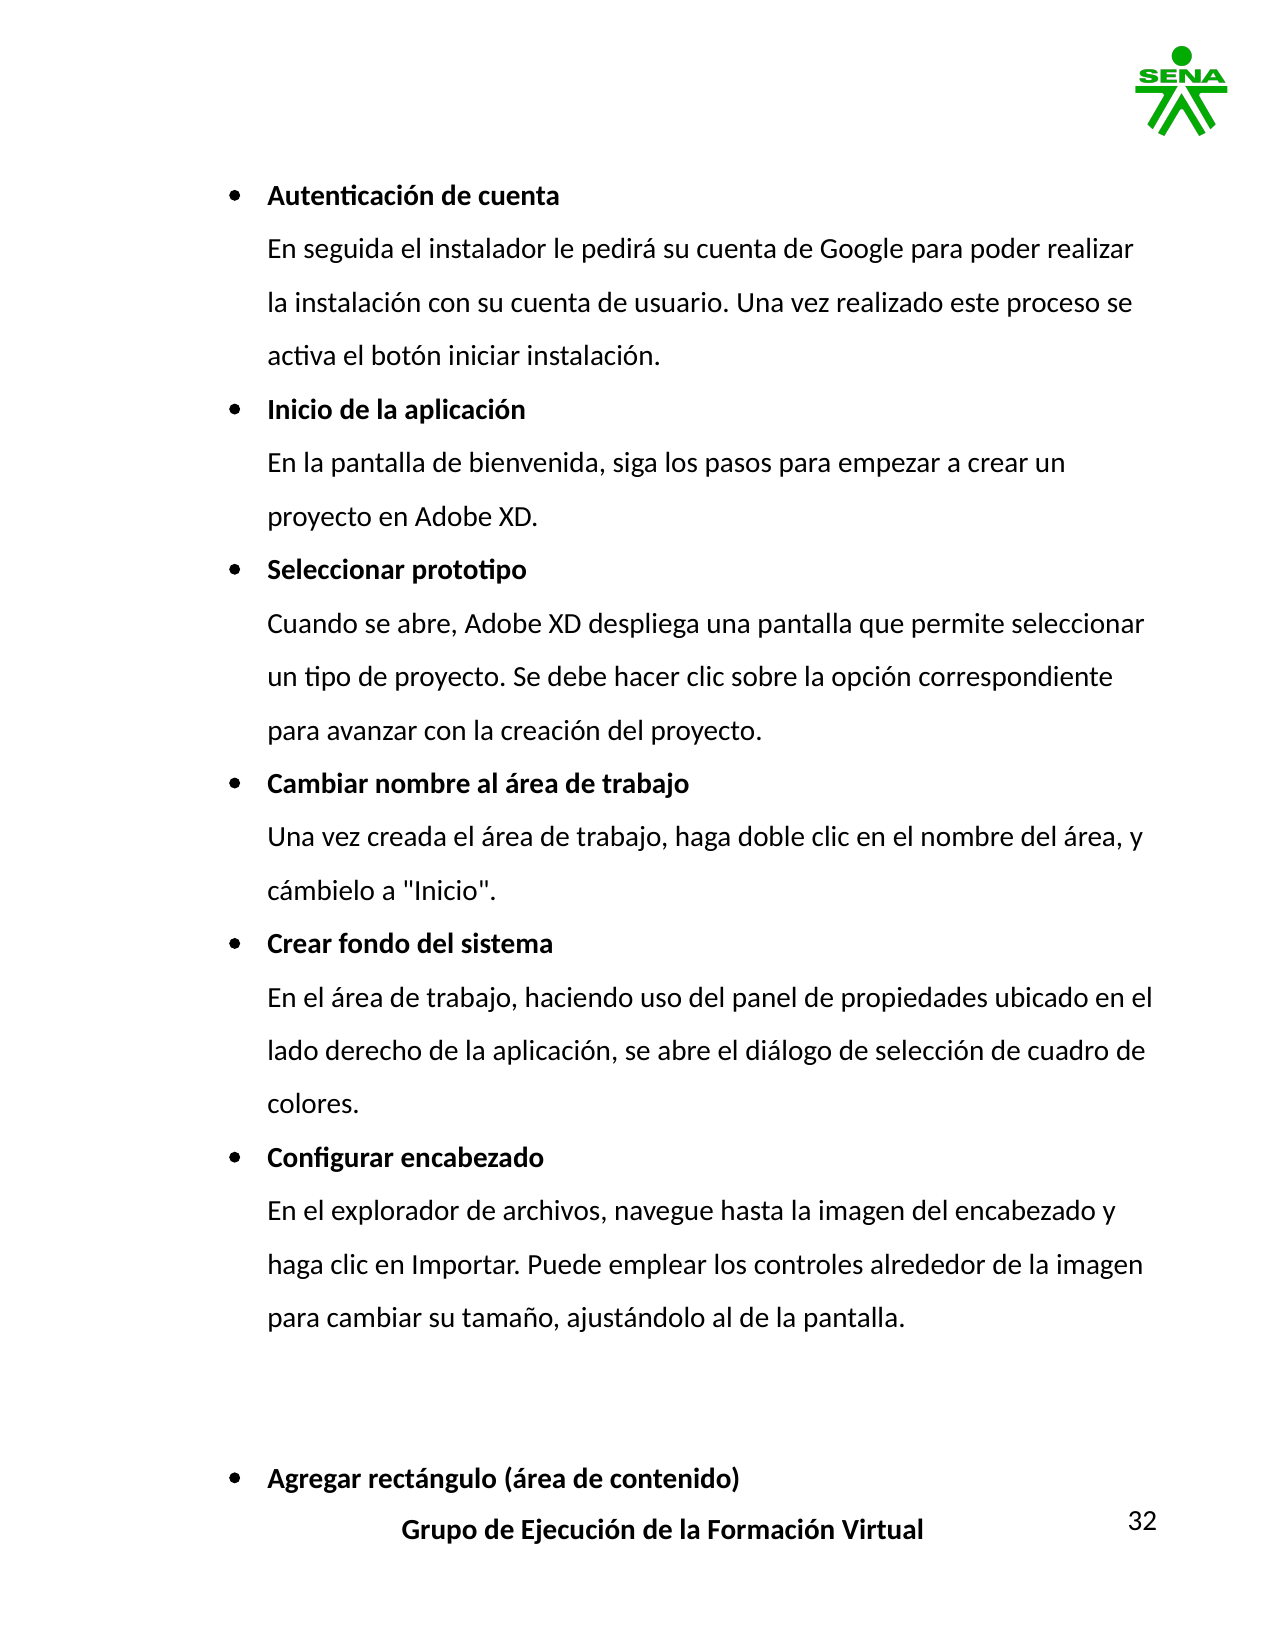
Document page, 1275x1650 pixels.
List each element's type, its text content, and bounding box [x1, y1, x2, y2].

list Una vez creada el área de trabajo, haga doble clic en el nombre del área, y cámbielo a "Inicio". [267, 818, 1157, 907]
list Cuando se abre, Adobe XD despliega una pantalla que permite seleccionar un tipo de proyecto. Se debe hacer clic sobre la opción correspondiente para avanzar con la creación del proyecto. [267, 605, 1157, 747]
list Agregar rectángulo (área de contenido) [229, 1460, 1157, 1495]
list Inicio de la aplicación [229, 391, 1157, 427]
list En el explorador de archivos, navegue hasta la imagen del encabezado y haga clic en Importar. Puede emplear los controles alrededor de la imagen para cambiar su tamaño, ajustándolo al de la pantalla. [267, 1192, 1157, 1335]
list En la pantalla de bienvenida, siga los pasos para empezar a crear un proyecto en Adobe XD. [267, 444, 1157, 533]
list Configurar encabezado [229, 1139, 1157, 1175]
list Cambiar nombre al área de trabajo [229, 765, 1157, 801]
list Seleccionar prototipo [229, 551, 1157, 587]
list Crear fondo del sistema [229, 925, 1157, 961]
list En seguida el instalador le pedirá su cuenta de Google para poder realizar la instalación con su cuenta de usuario. Una vez realizado este proceso se activa el botón iniciar instalación. [267, 231, 1157, 373]
list Autenticación de cuenta [229, 177, 1157, 213]
list En el área de trabajo, haciendo uso del panel de propiedades ubicado en el lado derecho de la aplicación, se abre el diálogo de selección de cuadro de colores. [267, 979, 1157, 1121]
picture [1135, 46, 1228, 136]
